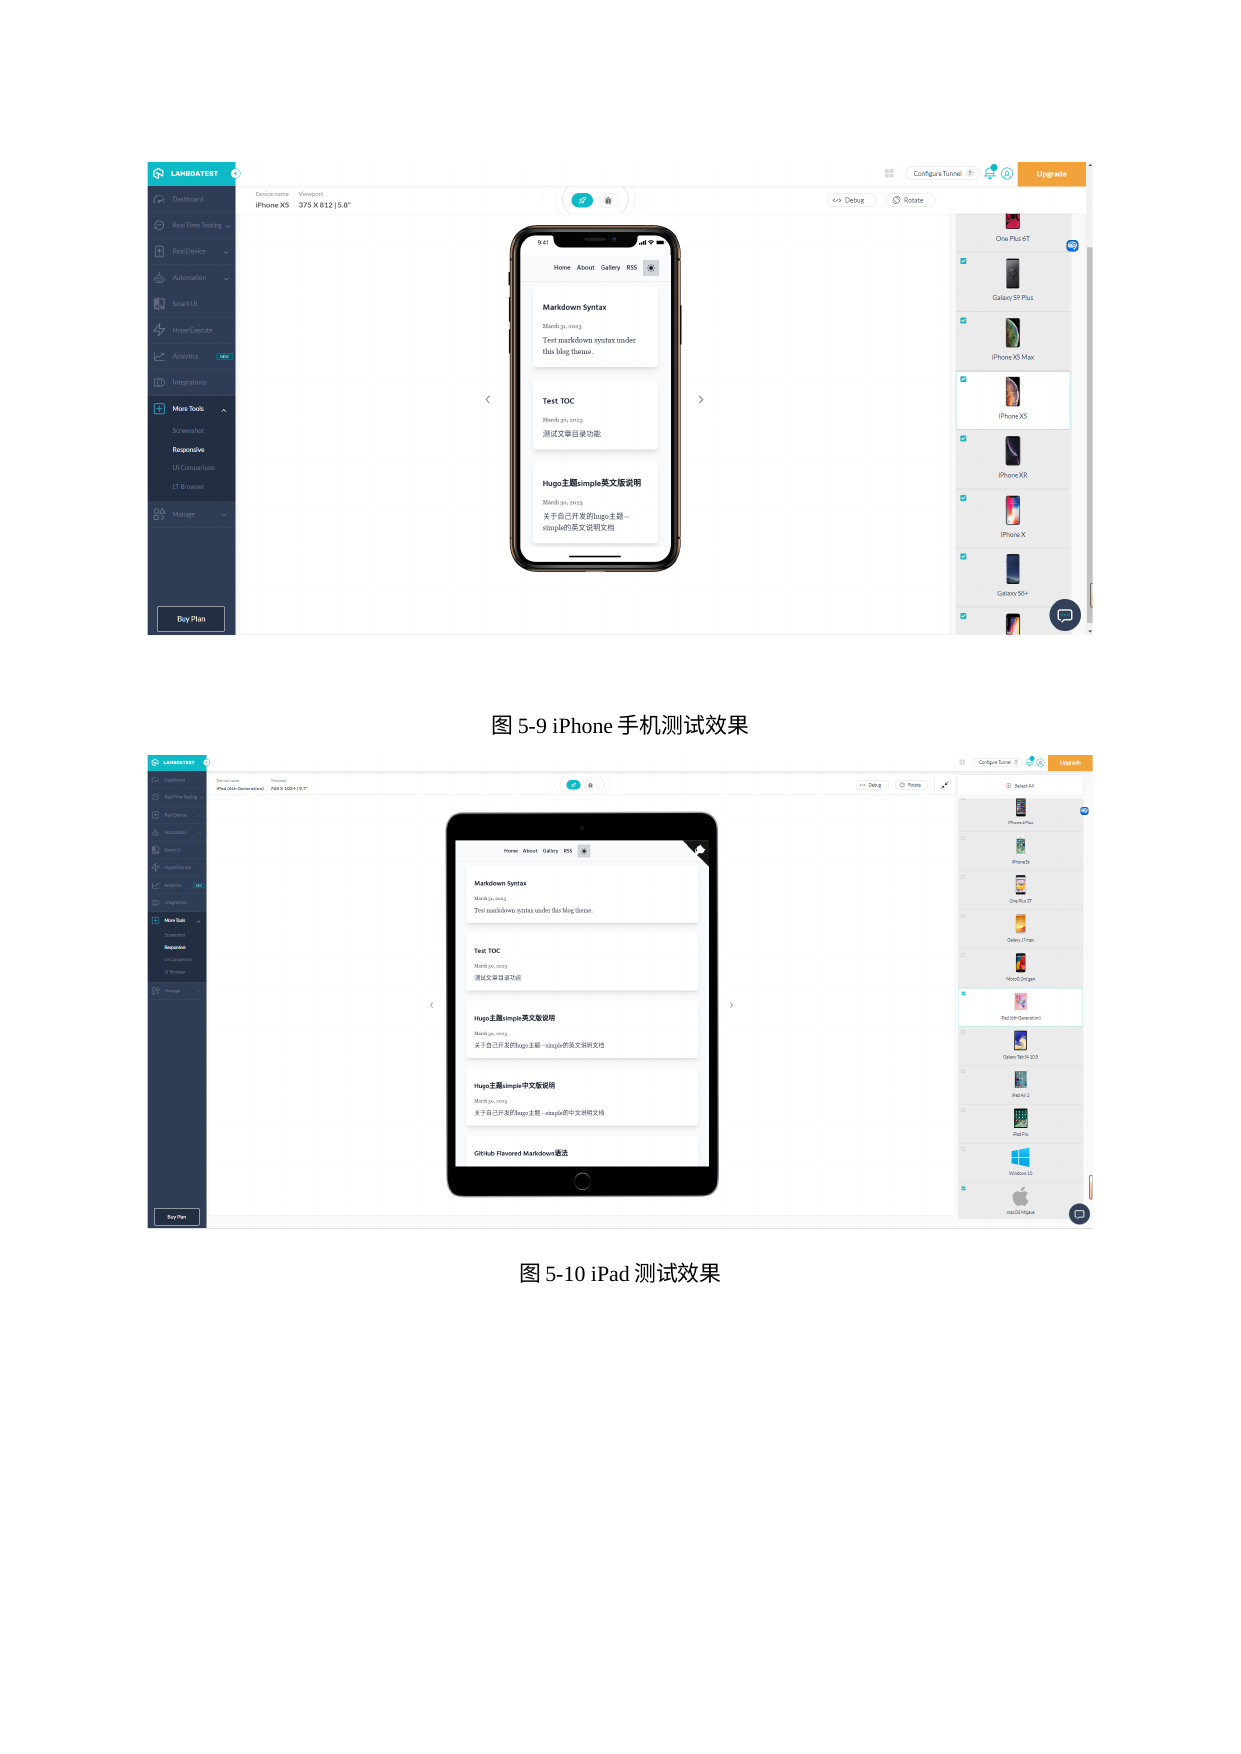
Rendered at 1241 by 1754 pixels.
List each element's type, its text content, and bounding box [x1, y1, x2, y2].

picture [147, 162, 1093, 635]
text 图5-9 iPhone手机测试效果 [148, 707, 1092, 740]
picture [147, 755, 1093, 1229]
text 图5-10 iPad测试效果 [148, 1256, 1092, 1288]
